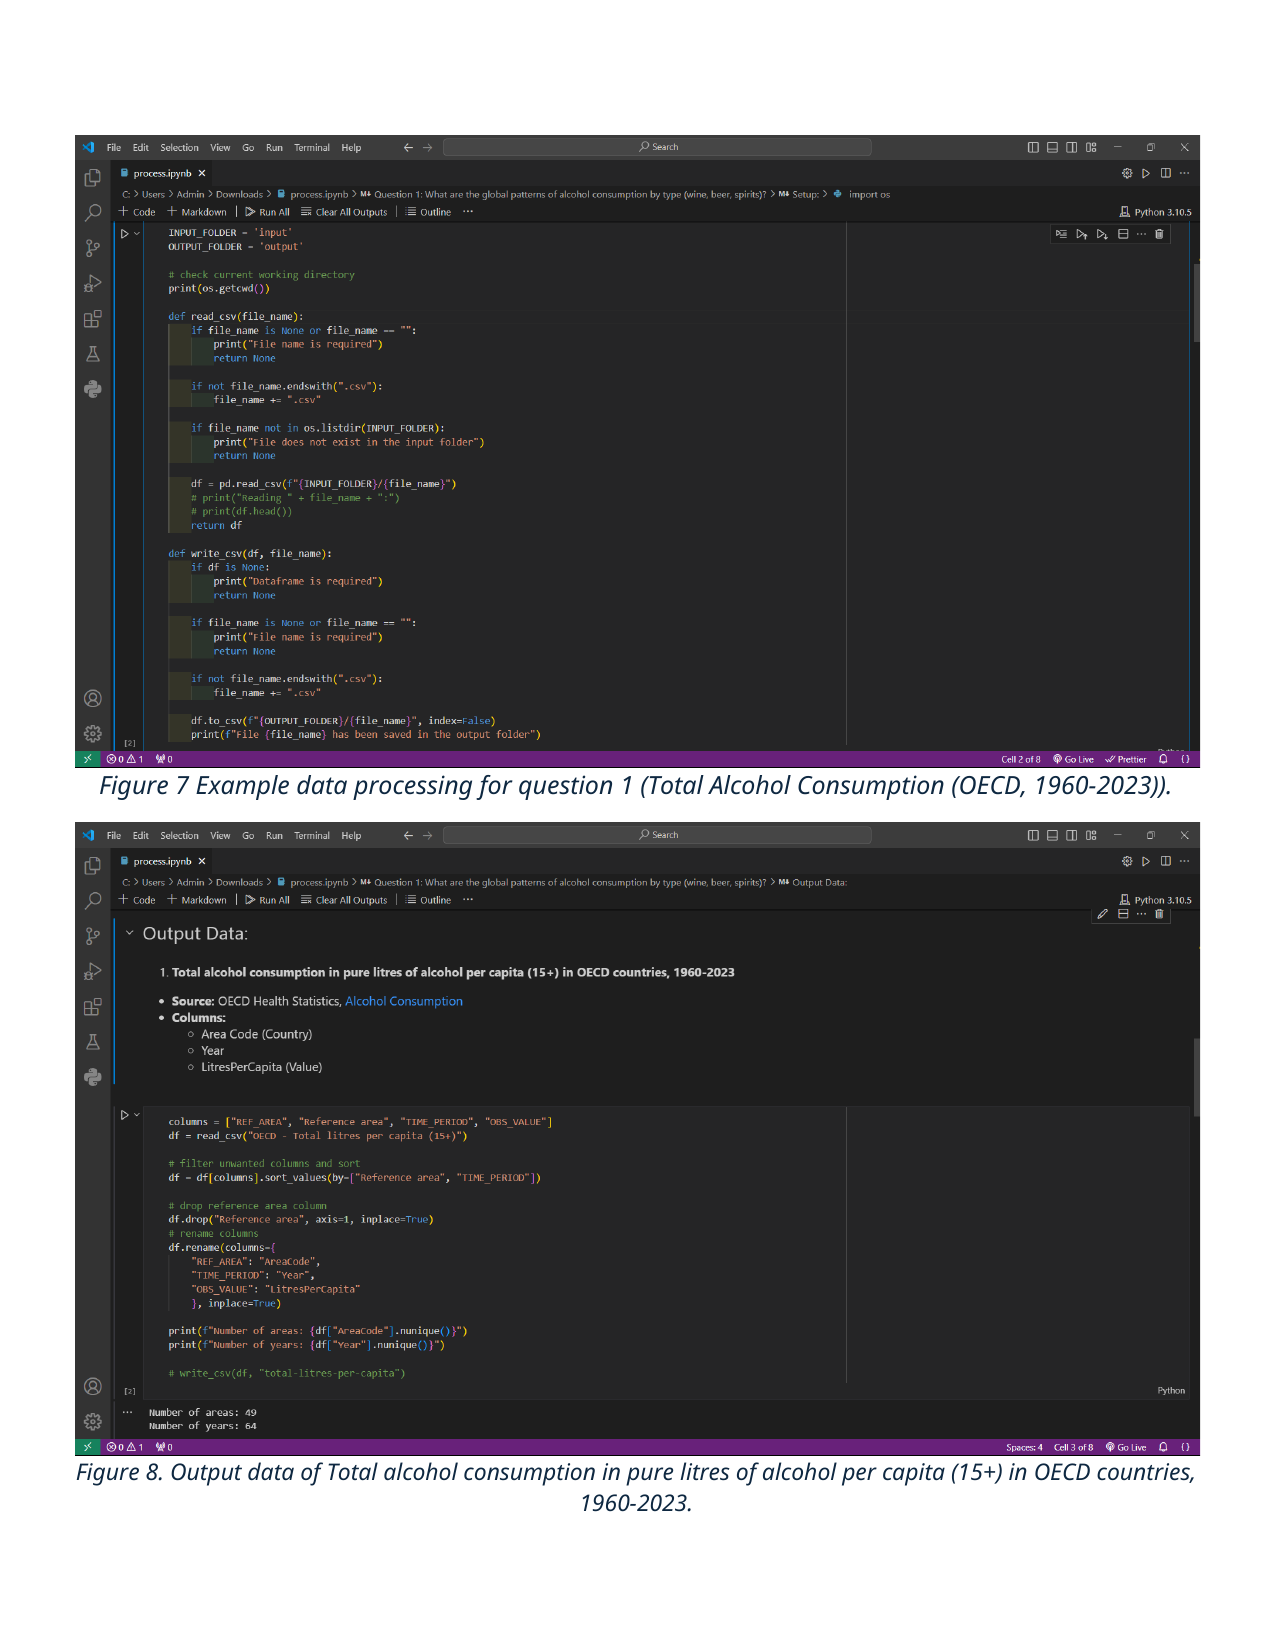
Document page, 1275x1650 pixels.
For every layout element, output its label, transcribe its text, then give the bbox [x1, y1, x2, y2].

picture [75, 822, 1200, 1456]
text Figure 7 Example data processing for question 1 (Total Alcohol Consumption (OECD, 1960-2023)). [75, 768, 1200, 802]
picture [75, 135, 1200, 768]
text Figure 8. Output data of Total alcohol consumption in pure litres of alcohol per capita (15+) in OECD countries, 1960-2023. [75, 1456, 1200, 1518]
